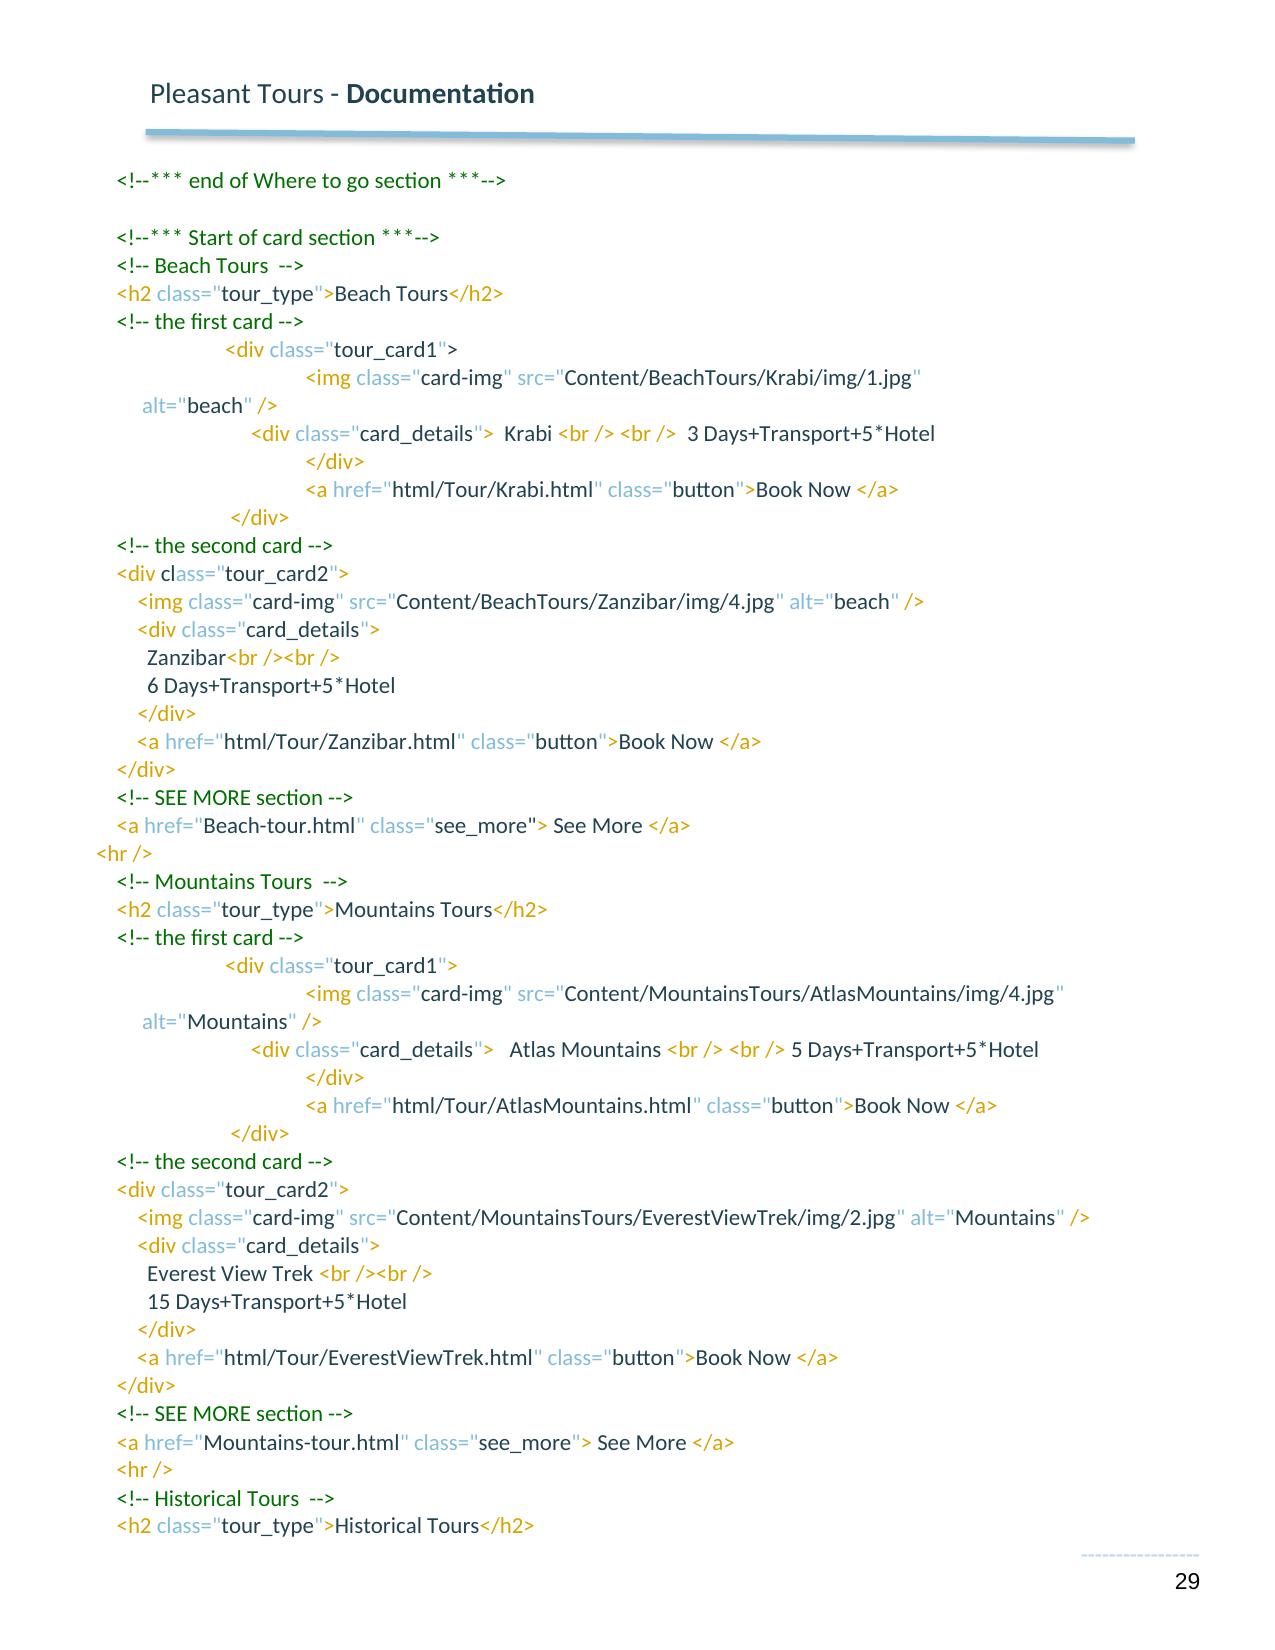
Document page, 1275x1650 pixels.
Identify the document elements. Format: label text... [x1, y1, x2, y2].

text <!-- the first card --> [75, 307, 1200, 335]
text Zanzibar<br /><br /> [75, 643, 1200, 671]
text <a href="html/Tour/Krabi.html" class="button">Book Now </a> [75, 475, 1200, 503]
text </div> [75, 1119, 1200, 1147]
text <hr /> [75, 1456, 1200, 1484]
text <!-- SEE MORE section --> [75, 1399, 1200, 1428]
text <a href="html/Tour/Zanzibar.html" class="button">Book Now </a> [75, 727, 1200, 755]
text <!--*** Start of card section ***--> [75, 223, 1200, 251]
text <img class="card-img" src="Content/BeachTours/Krabi/img/1.jpg" [75, 363, 1200, 391]
text 6 Days+Transport+5*Hotel [75, 671, 1200, 699]
text <a href="Mountains-tour.html" class="see_more"> See More </a> [75, 1428, 1200, 1456]
text </div> [75, 447, 1200, 475]
text 15 Days+Transport+5*Hotel [75, 1287, 1200, 1316]
text <h2 class="tour_type">Beach Tours</h2> [75, 279, 1200, 307]
text <!-- Beach Tours --> [75, 251, 1200, 279]
text <div class="tour_card2"> [75, 1175, 1200, 1203]
text <hr /> [75, 839, 1200, 867]
text <img class="card-img" src="Content/MountainsTours/EverestViewTrek/img/2.jpg" alt="Mountains" /> [75, 1203, 1200, 1231]
text <!-- the second card --> [75, 1147, 1200, 1175]
text <h2 class="tour_type">Mountains Tours</h2> [75, 895, 1200, 923]
text <a href="html/Tour/EverestViewTrek.html" class="button">Book Now </a> [75, 1343, 1200, 1372]
text <!-- the second card --> [75, 531, 1200, 559]
text </div> [75, 1372, 1200, 1399]
text <!-- the first card --> [117, 923, 1200, 951]
text alt="beach" /> [75, 391, 1200, 419]
text </div> [75, 755, 1200, 783]
text <div class="tour_card2"> [75, 559, 1200, 587]
text <div class="tour_card1"> [75, 951, 1200, 979]
text <img class="card-img" src="Content/MountainsTours/AtlasMountains/img/4.jpg" [75, 979, 1200, 1007]
text <a href="html/Tour/AtlasMountains.html" class="button">Book Now </a> [75, 1091, 1200, 1119]
text <!-- SEE MORE section --> [75, 783, 1200, 811]
text <a href="Beach-tour.html" class="see_more"> See More </a> [75, 811, 1200, 839]
text <div class="card_details"> Krabi <br /> <br /> 3 Days+Transport+5*Hotel [75, 419, 1200, 447]
text Everest View Trek <br /><br /> [75, 1259, 1200, 1287]
text </div> [75, 503, 1200, 531]
text alt="Mountains" /> [75, 1007, 1200, 1035]
text </div> [75, 1316, 1200, 1343]
text <div class="tour_card1"> [75, 335, 1200, 363]
text <!-- Mountains Tours --> [75, 867, 1200, 895]
text <div class="card_details"> [75, 1231, 1200, 1259]
text <div class="card_details"> Atlas Mountains <br /> <br /> 5 Days+Transport+5*Hotel [75, 1035, 1200, 1063]
text </div> [75, 699, 1200, 727]
text <!--*** end of Where to go section ***--> [75, 167, 1200, 195]
text <div class="card_details"> [75, 615, 1200, 643]
text </div> [75, 1063, 1200, 1091]
text <!-- Historical Tours --> [75, 1484, 1200, 1512]
text <img class="card-img" src="Content/BeachTours/Zanzibar/img/4.jpg" alt="beach" /> [75, 587, 1200, 615]
text <h2 class="tour_type">Historical Tours</h2> [75, 1512, 1200, 1540]
